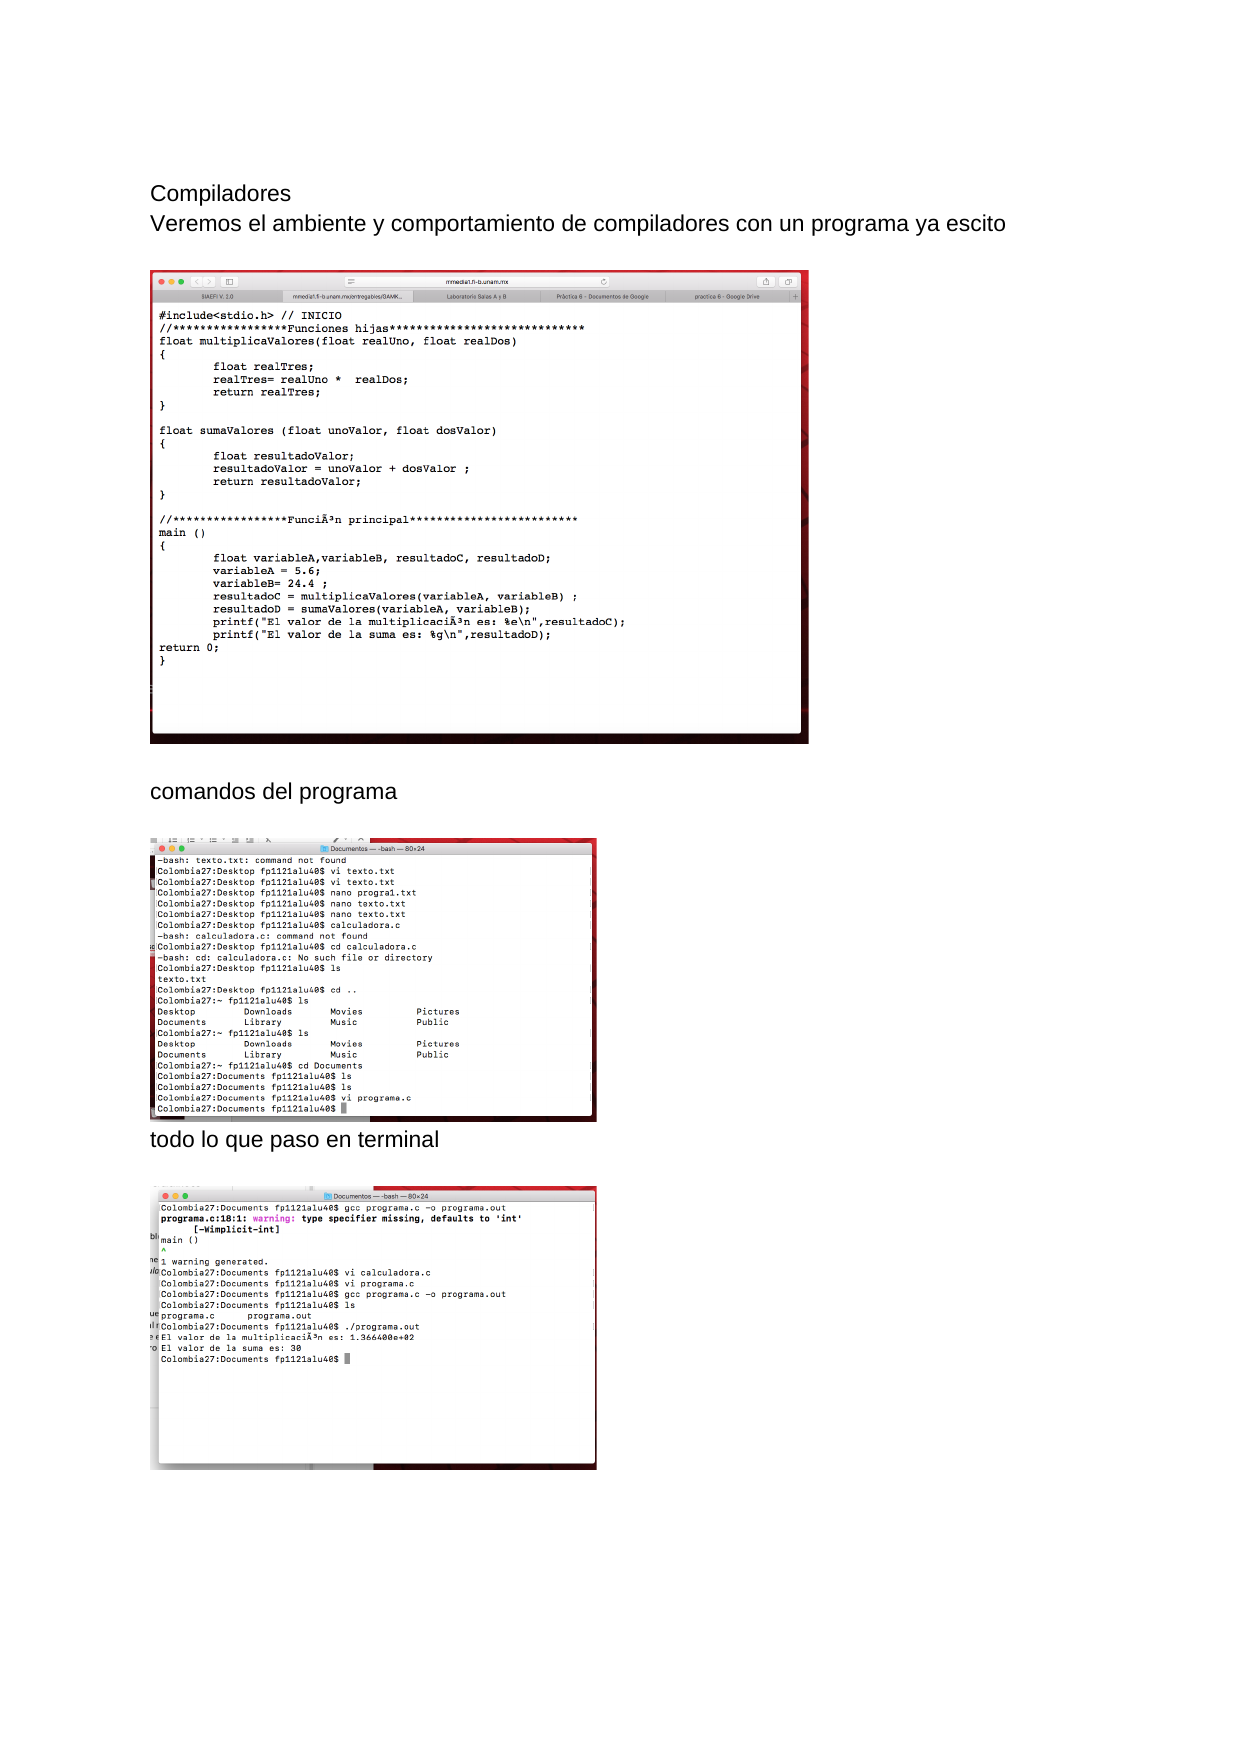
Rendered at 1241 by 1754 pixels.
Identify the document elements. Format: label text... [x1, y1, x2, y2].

text Veremos el ambiente y comportamiento de compiladores con un programa ya escito [150, 210, 1090, 237]
text Compiladores [150, 180, 1090, 207]
picture [150, 1186, 597, 1470]
picture [150, 270, 809, 744]
picture [150, 838, 597, 1122]
text todo lo que paso en terminal [150, 1126, 1090, 1152]
text comandos del programa [150, 778, 1090, 804]
